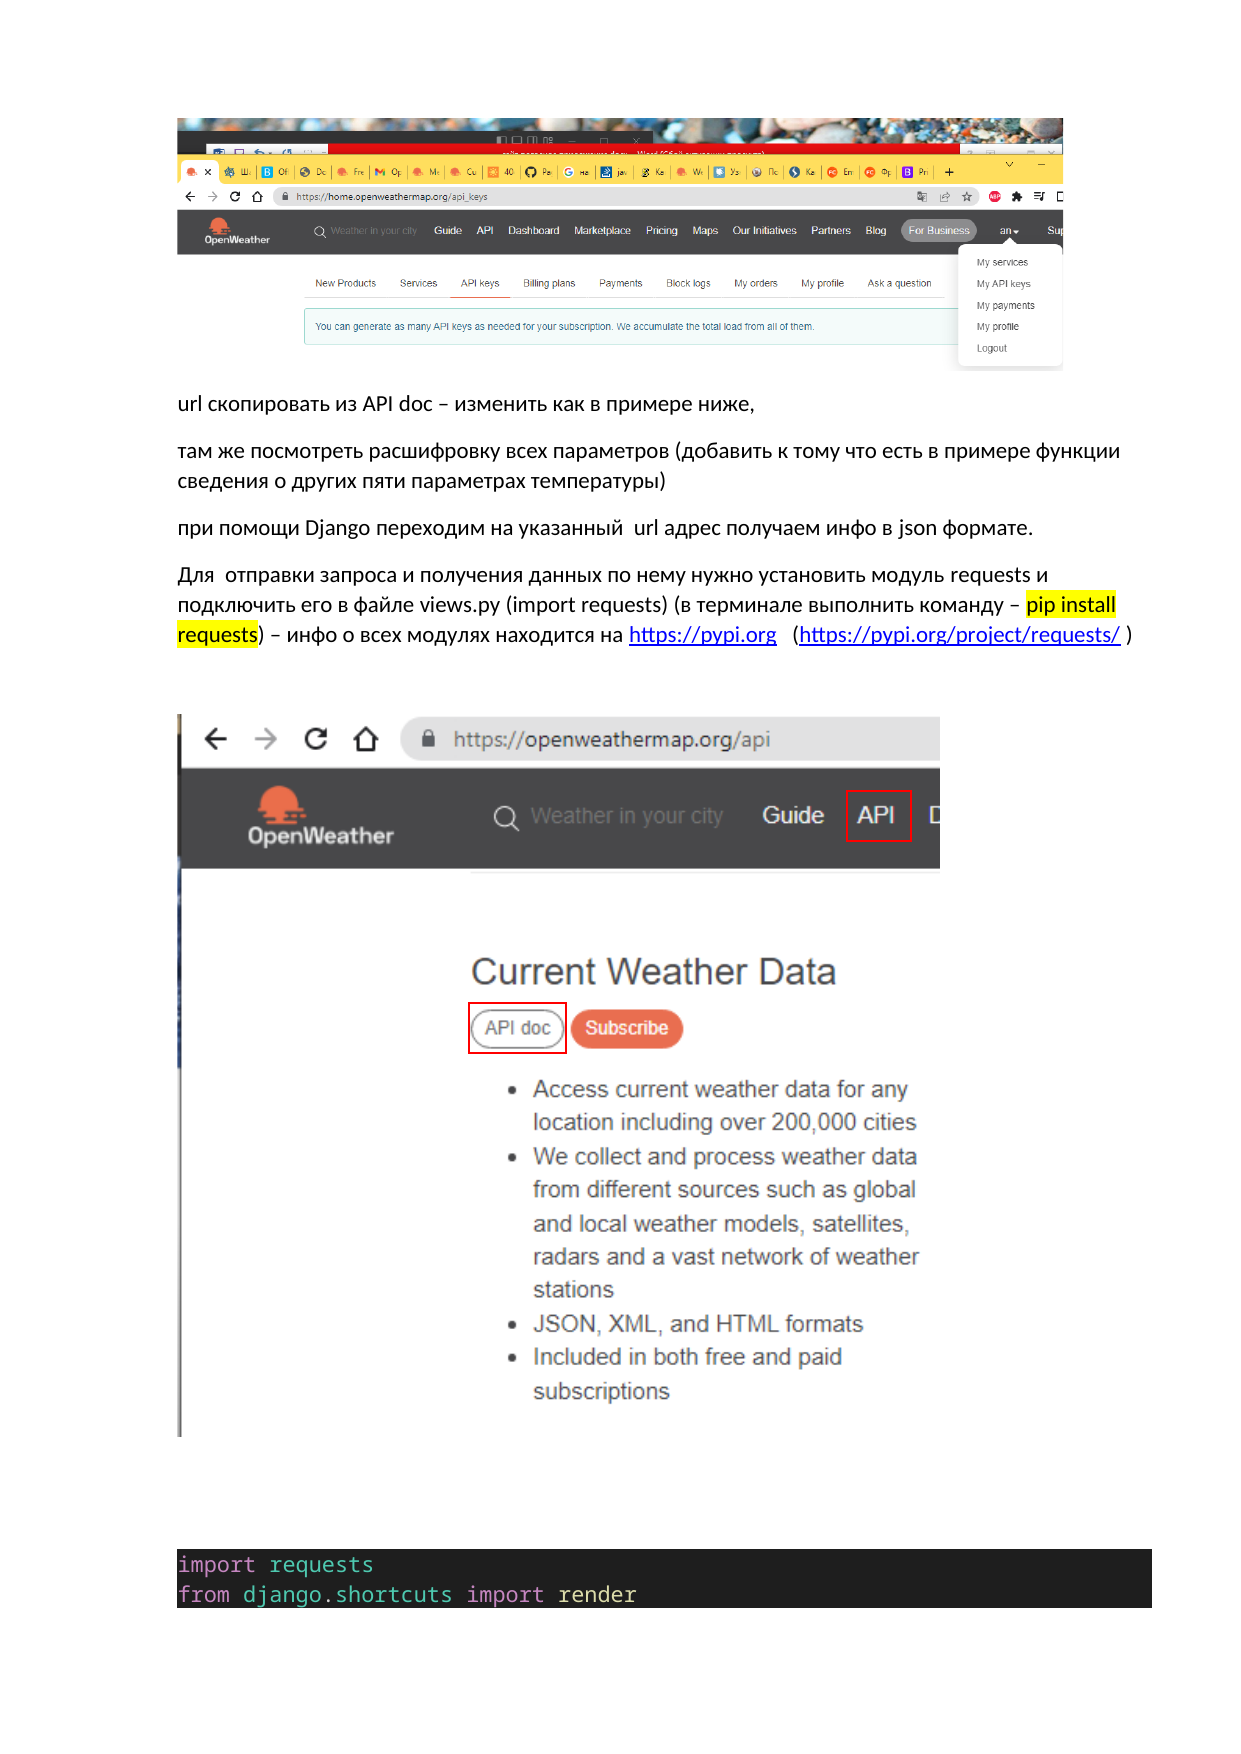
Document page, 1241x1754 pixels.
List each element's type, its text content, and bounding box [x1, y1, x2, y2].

text url скопировать из API doc – изменить как в примере ниже, [177, 389, 1152, 417]
text import requests [177, 1549, 1152, 1578]
text при помощи Django переходим на указанный url адрес получаем инфо в json формате. [177, 513, 1152, 541]
text Для отправки запроса и получения данных по нему нужно установить модуль requests и подключить его в файле views.py (import requests) (в терминале выполнить команду – pip install requests) – инфо о всех модулях находится на https://pypi.org (https://pypi.org/project/requests/ ) [177, 560, 1152, 648]
text from django.shortcuts import render [177, 1578, 1152, 1608]
picture [177, 118, 1064, 371]
text там же посмотреть расшифровку всех параметров (добавить к тому что есть в примере функции сведения о других пяти параметрах температуры) [177, 436, 1152, 494]
